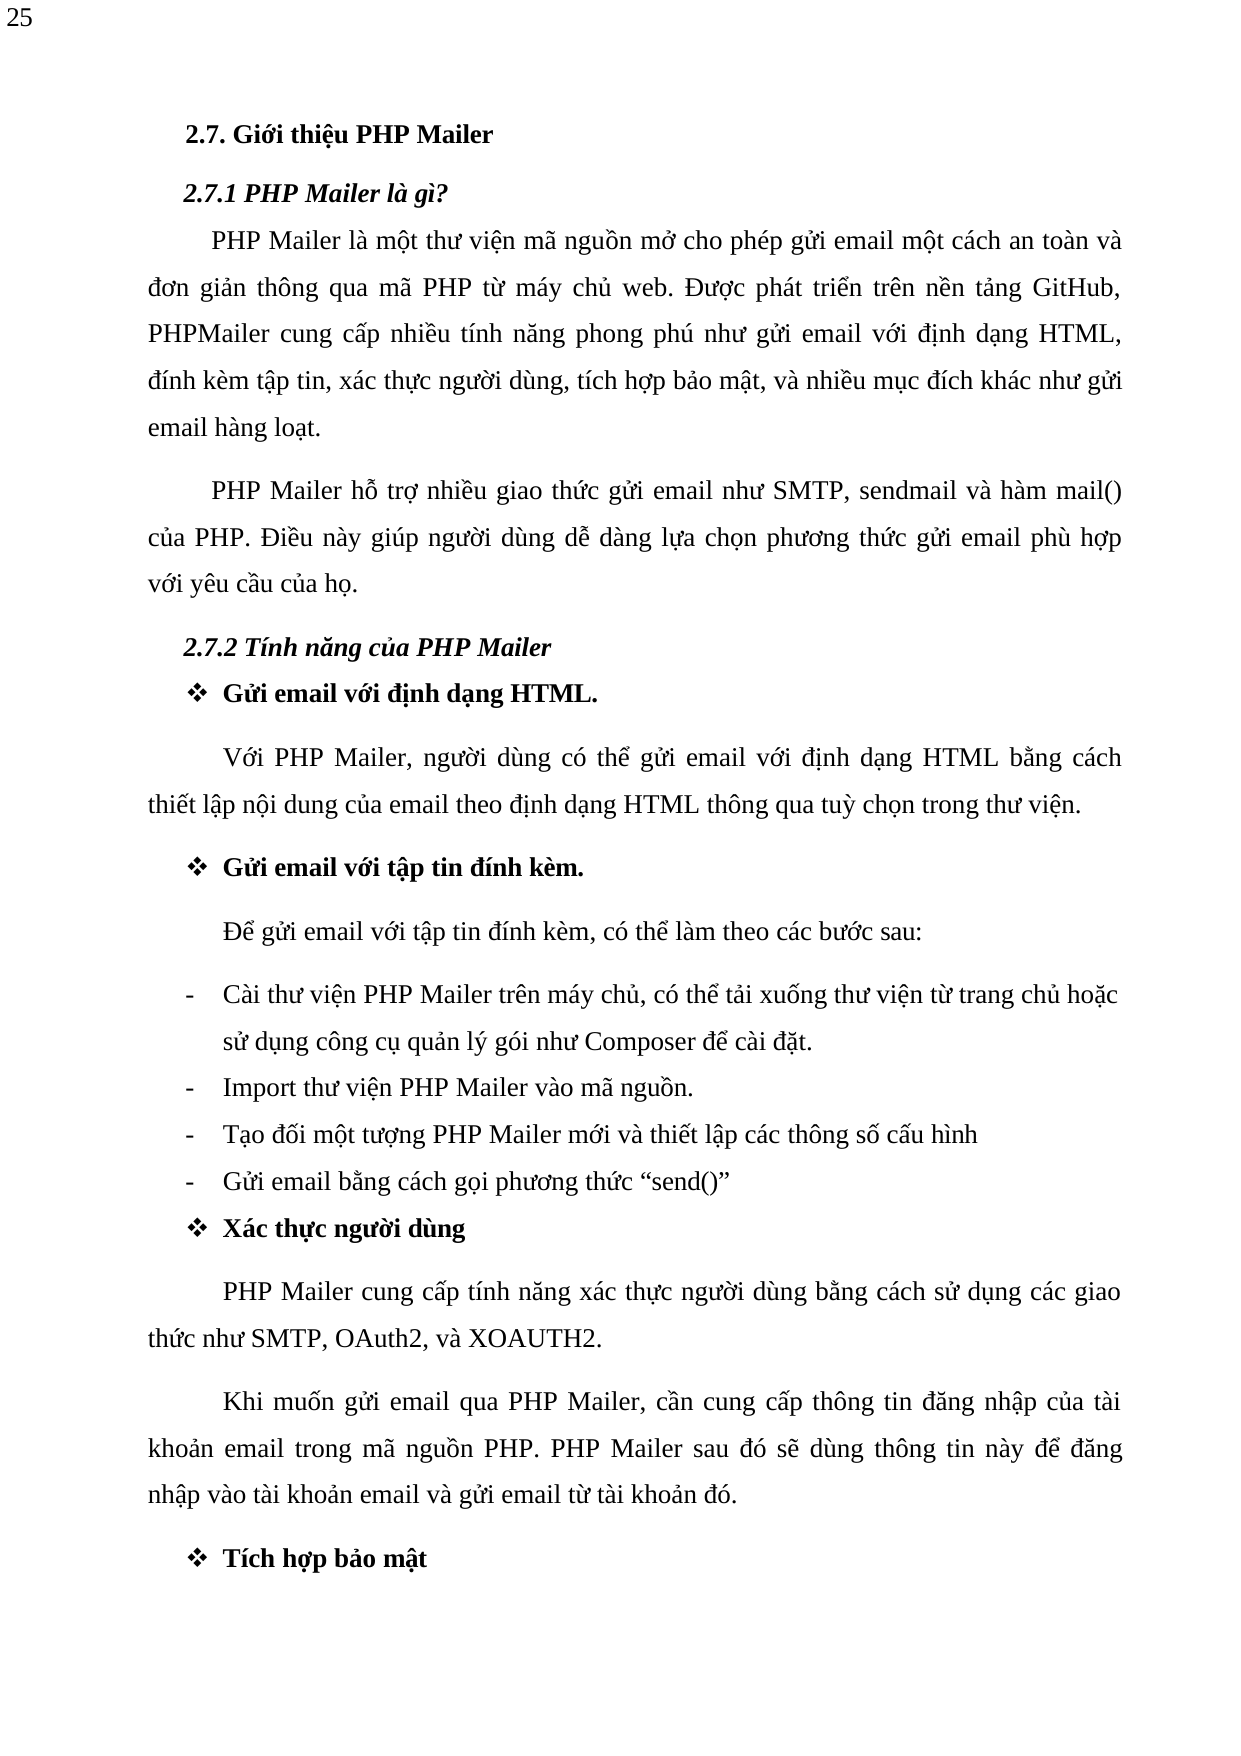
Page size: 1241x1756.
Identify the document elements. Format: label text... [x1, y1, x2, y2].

text PHP Mailer cung cấp tính năng xác thực người dùng bằng cách sử dụng các giao thức như SMTP, OAuth2, và XOAUTH2. [148, 1275, 1122, 1353]
text Với PHP Mailer, người dùng có thể gửi email với định dạng HTML bằng cách thiết lập nội dung của email theo định dạng HTML thông qua tuỳ chọn trong thư viện. [148, 741, 1122, 819]
text PHP Mailer là một thư viện mã nguồn mở cho phép gửi email một cách an toàn và đơn giản thông qua mã PHP từ máy chủ web. Được phát triển trên nền tảng GitHub, PHPMailer cung cấp nhiều tính năng phong phú như gửi email với định dạng HTML, đính kèm tập tin, xác thực người dùng, tích hợp bảo mật, và nhiều mục đích khác như gửi email hàng loạt. [148, 224, 1123, 442]
subtitle Gửi email với định dạng HTML. [185, 678, 1201, 709]
list Tính năng của PHP Mailer [183, 631, 1201, 662]
list Tạo đối một tượng PHP Mailer mới và thiết lập các thông số cấu hình [185, 1118, 1201, 1149]
subtitle Gửi email với tập tin đính kèm. [185, 851, 1201, 882]
subtitle PHP Mailer là gì? [183, 177, 1201, 208]
text PHP Mailer hỗ trợ nhiều giao thức gửi email như SMTP, sendmail và hàm mail() của PHP. Điều này giúp người dùng dễ dàng lựa chọn phương thức gửi email phù hợp với yêu cầu của họ. [148, 474, 1122, 599]
text Khi muốn gửi email qua PHP Mailer, cần cung cấp thông tin đăng nhập của tài khoản email trong mã nguồn PHP. PHP Mailer sau đó sẽ dùng thông tin này để đăng nhập vào tài khoản email và gửi email từ tài khoản đó. [148, 1385, 1123, 1509]
subtitle Xác thực người dùng [185, 1212, 1201, 1243]
subtitle Giới thiệu PHP Mailer [185, 118, 1201, 149]
list Import thư viện PHP Mailer vào mã nguồn. [185, 1071, 1201, 1102]
list Gửi email bằng cách gọi phương thức “send()” [185, 1165, 1201, 1196]
subtitle Tích hợp bảo mật [185, 1542, 1201, 1573]
list Cài thư viện PHP Mailer trên máy chủ, có thể tải xuống thư viện từ trang chủ hoặc sử dụng công cụ quản lý gói như Composer để cài đặt. [185, 978, 1122, 1056]
text Để gửi email với tập tin đính kèm, có thể làm theo các bước sau: [223, 915, 1201, 946]
